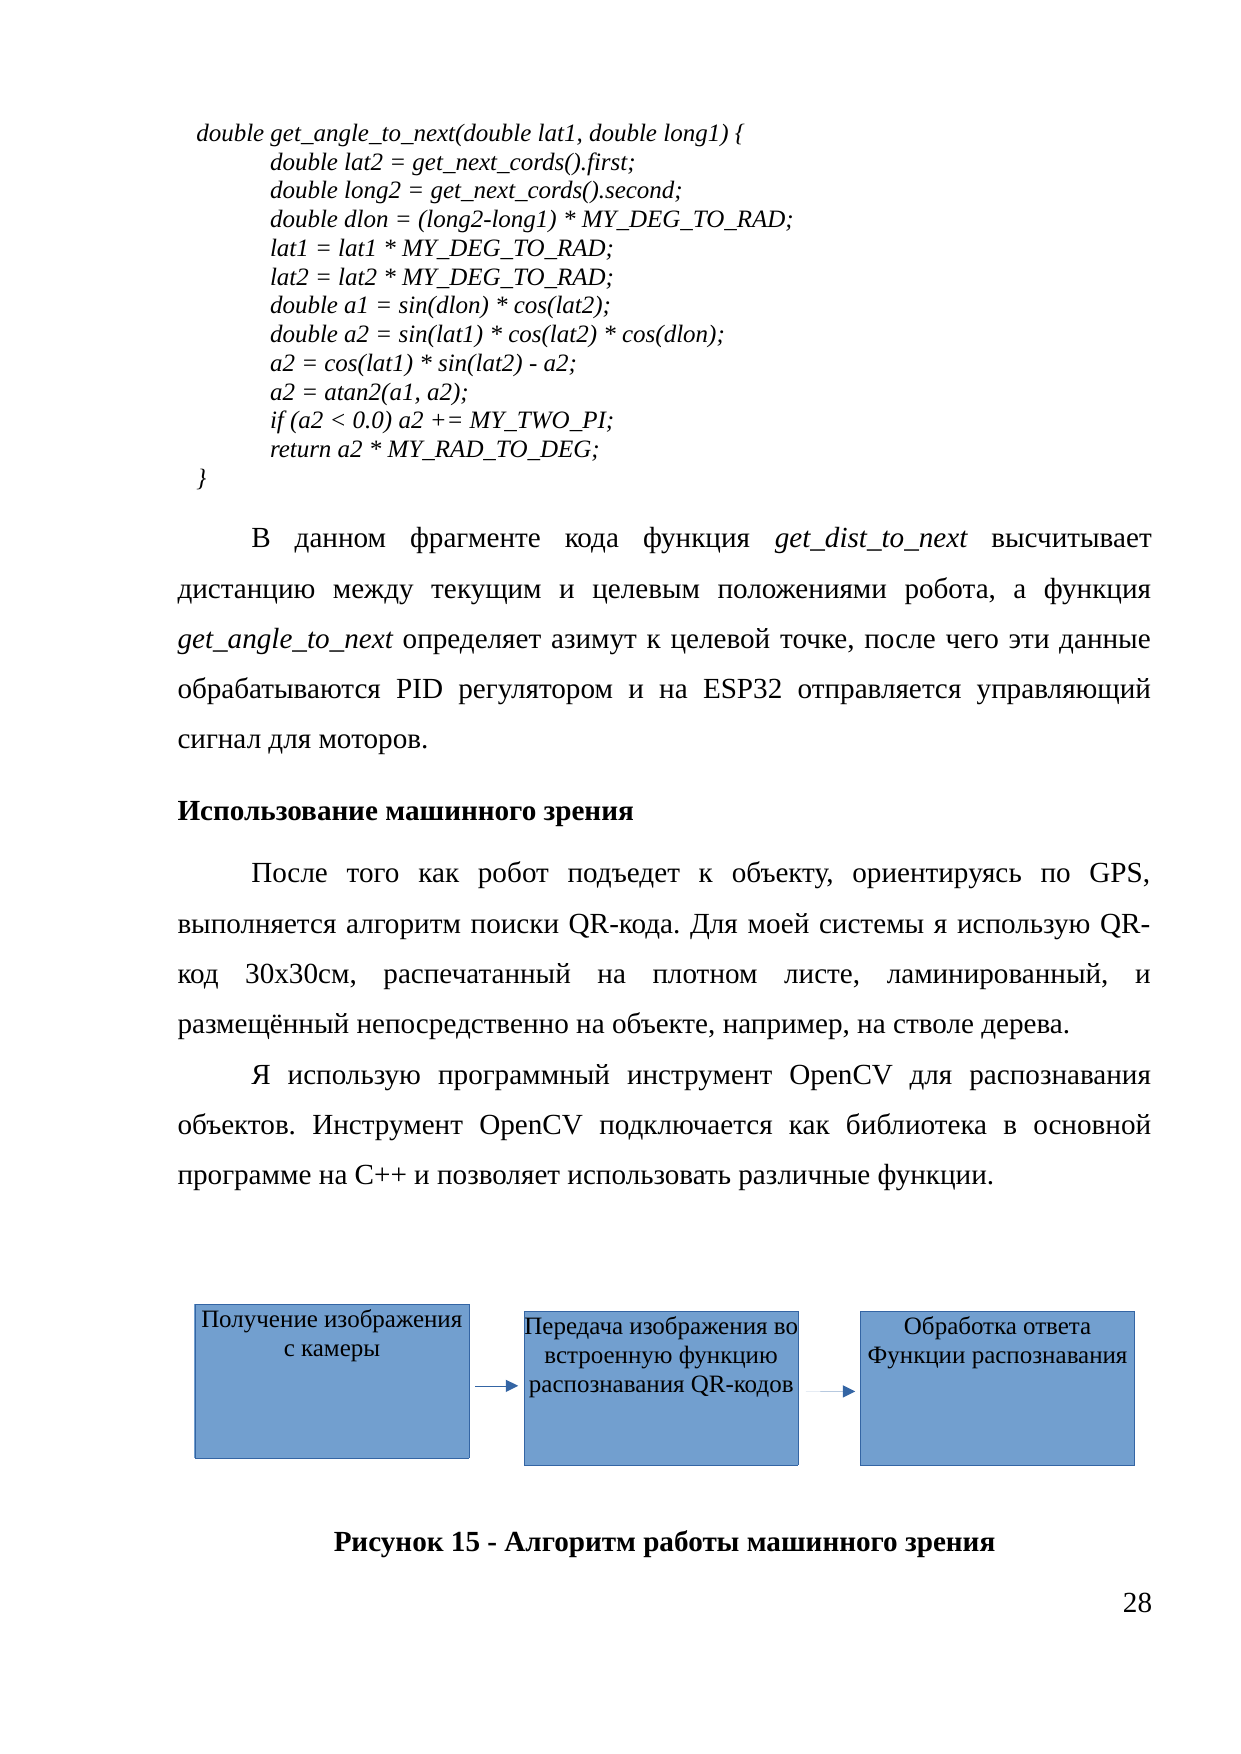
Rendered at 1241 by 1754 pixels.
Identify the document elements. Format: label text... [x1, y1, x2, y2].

text После того как робот подъедет к объекту, ориентируясь по GPS, выполняется алгоритм поиски QR-кода. Для моей системы я использую QR-код 30x30см, распечатанный на плотном листе, ламинированный, и размещённый непосредственно на объекте, например, на стволе дерева. [177, 856, 1152, 1040]
text В данном фрагменте кода функция get_dist_to_next высчитывает дистанцию между текущим и целевым положениями робота, а функция get_angle_to_next определяет азимут к целевой точке, после чего эти данные обрабатываются PID регулятором и на ESP32 отправляется управляющий сигнал для моторов. [177, 520, 1152, 755]
subtitle Рисунок 15 - Алгоритм работы машинного зрения [177, 1524, 1152, 1558]
text Я использую программный инструмент OpenCV для распознавания объектов. Инструмент OpenCV подключается как библиотека в основной программе на С++ и позволяет использовать различные функции. [177, 1057, 1152, 1191]
subtitle Использование машинного зрения [177, 793, 1152, 826]
